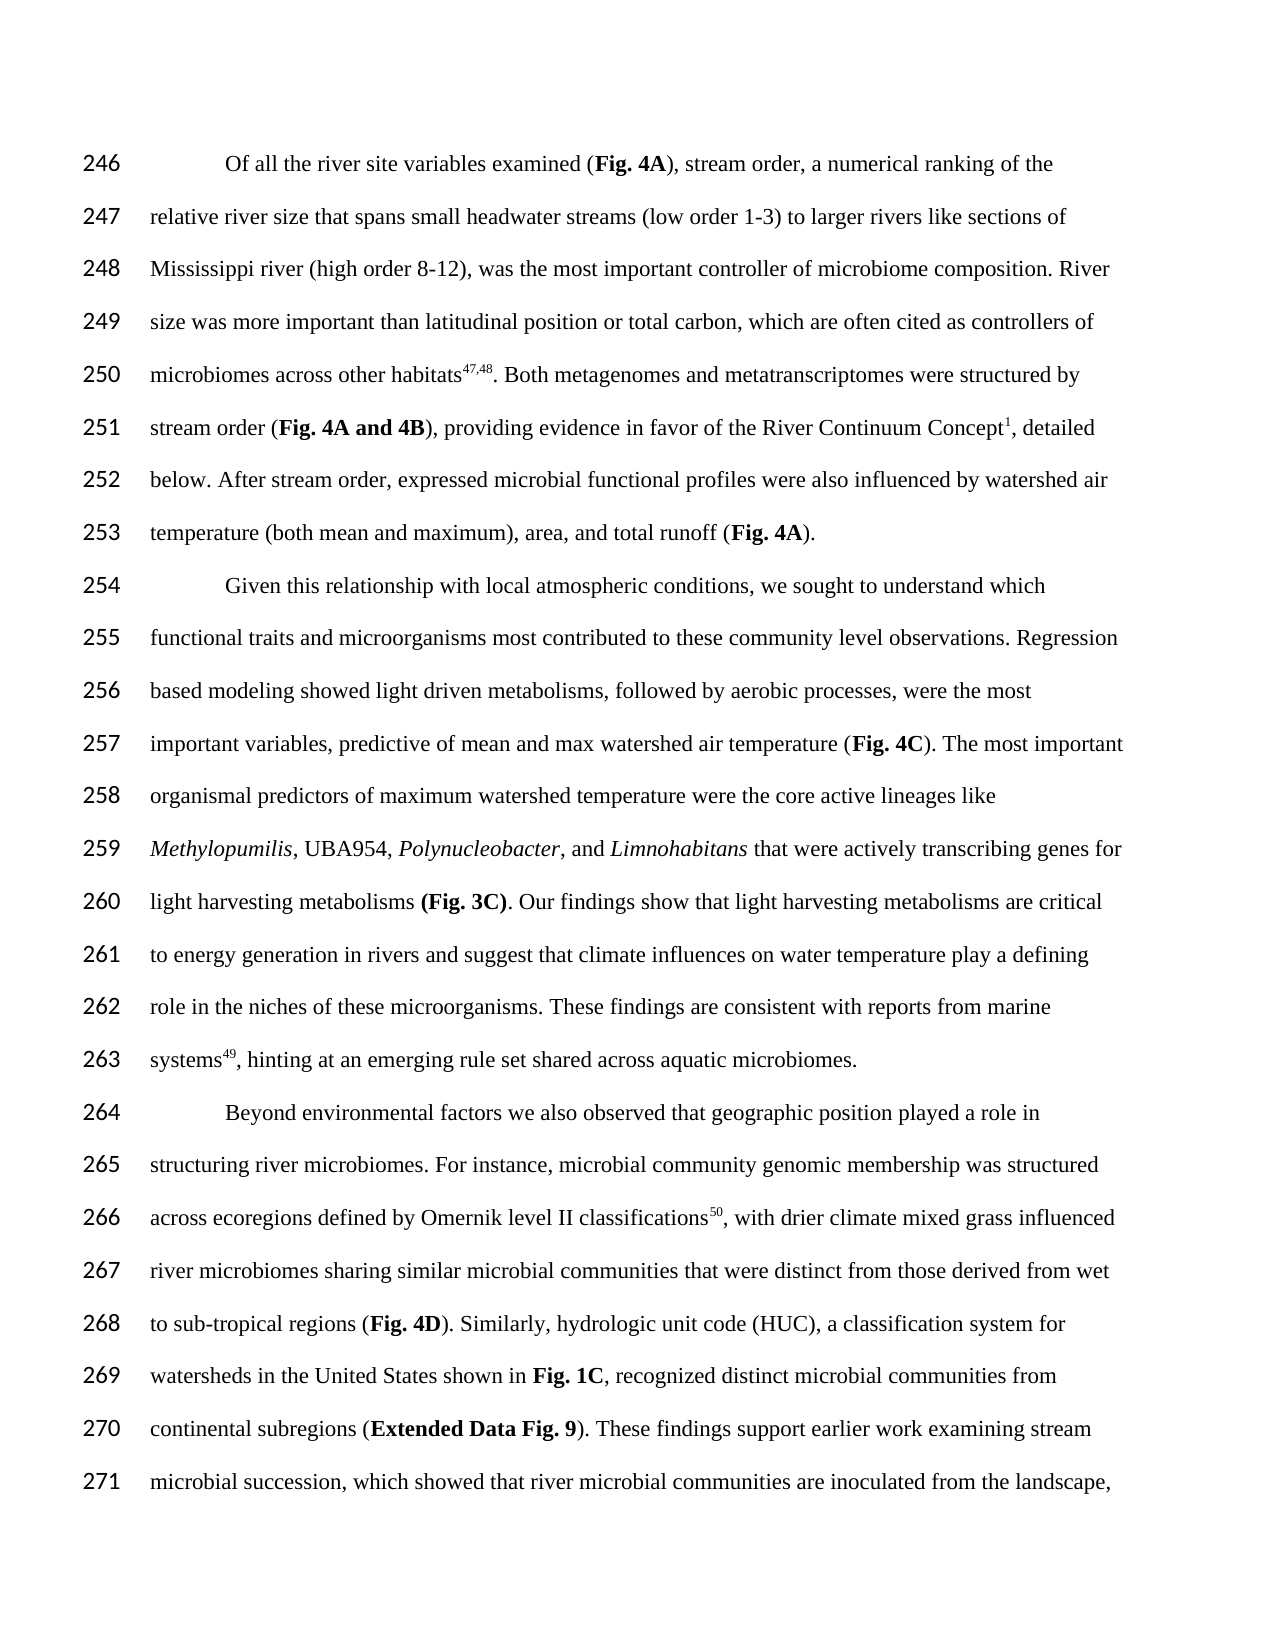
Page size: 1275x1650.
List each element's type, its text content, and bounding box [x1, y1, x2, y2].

text Given this relationship with local atmospheric conditions, we sought to understand which functional traits and microorganisms most contributed to these community level observations. Regression based modeling showed light driven metabolisms, followed by aerobic processes, were the most important variables, predictive of mean and max watershed air temperature (Fig. 4C). The most important organismal predictors of maximum watershed temperature were the core active lineages like Methylopumilis, UBA954, Polynucleobacter, and Limnohabitans that were actively transcribing genes for light harvesting metabolisms (Fig. 3C). Our findings show that light harvesting metabolisms are critical to energy generation in rivers and suggest that climate influences on water temperature play a defining role in the niches of these microorganisms. These findings are consistent with reports from marine systems49, hinting at an emerging rule set shared across aquatic microbiomes. [150, 572, 1125, 1072]
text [150, 1099, 1125, 1494]
text Of all the river site variables examined (Fig. 4A), stream order, a numerical ranking of the relative river size that spans small headwater streams (low order 1-3) to larger rivers like sections of Mississippi river (high order 8-12), was the most important controller of microbiome composition. River size was more important than latitudinal position or total carbon, which are often cited as controllers of microbiomes across other habitats47,48. Both metagenomes and metatranscriptomes were structured by stream order (Fig. 4A and 4B), providing evidence in favor of the River Continuum Concept1, detailed below. After stream order, expressed microbial functional profiles were also influenced by watershed air temperature (both mean and maximum), area, and total runoff (Fig. 4A). [150, 150, 1125, 545]
